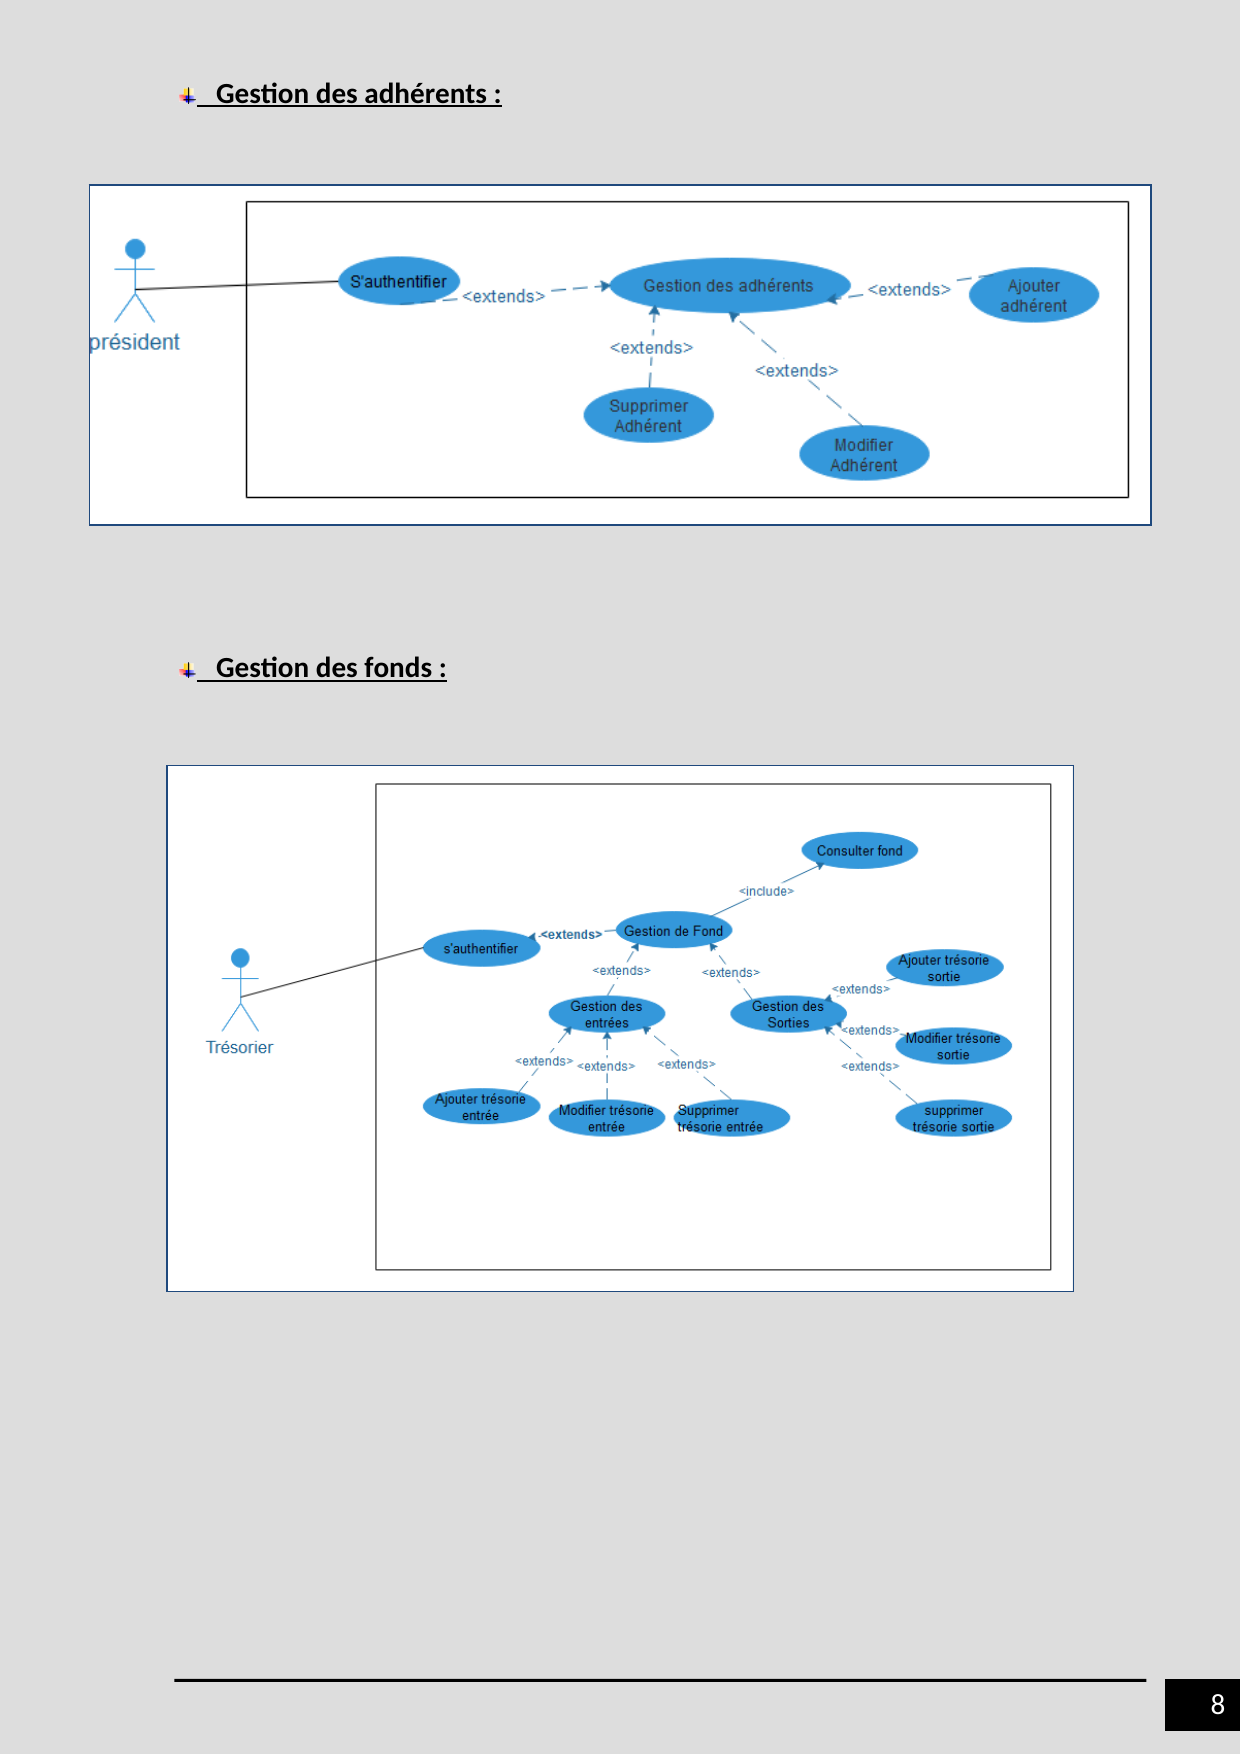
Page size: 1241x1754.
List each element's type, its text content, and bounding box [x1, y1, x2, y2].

picture [168, 766, 1073, 1291]
list Gestion des fonds : [178, 649, 1165, 685]
picture [90, 186, 1150, 524]
picture [179, 661, 196, 678]
picture [179, 86, 196, 104]
list Gestion des adhérents : [178, 75, 1165, 111]
